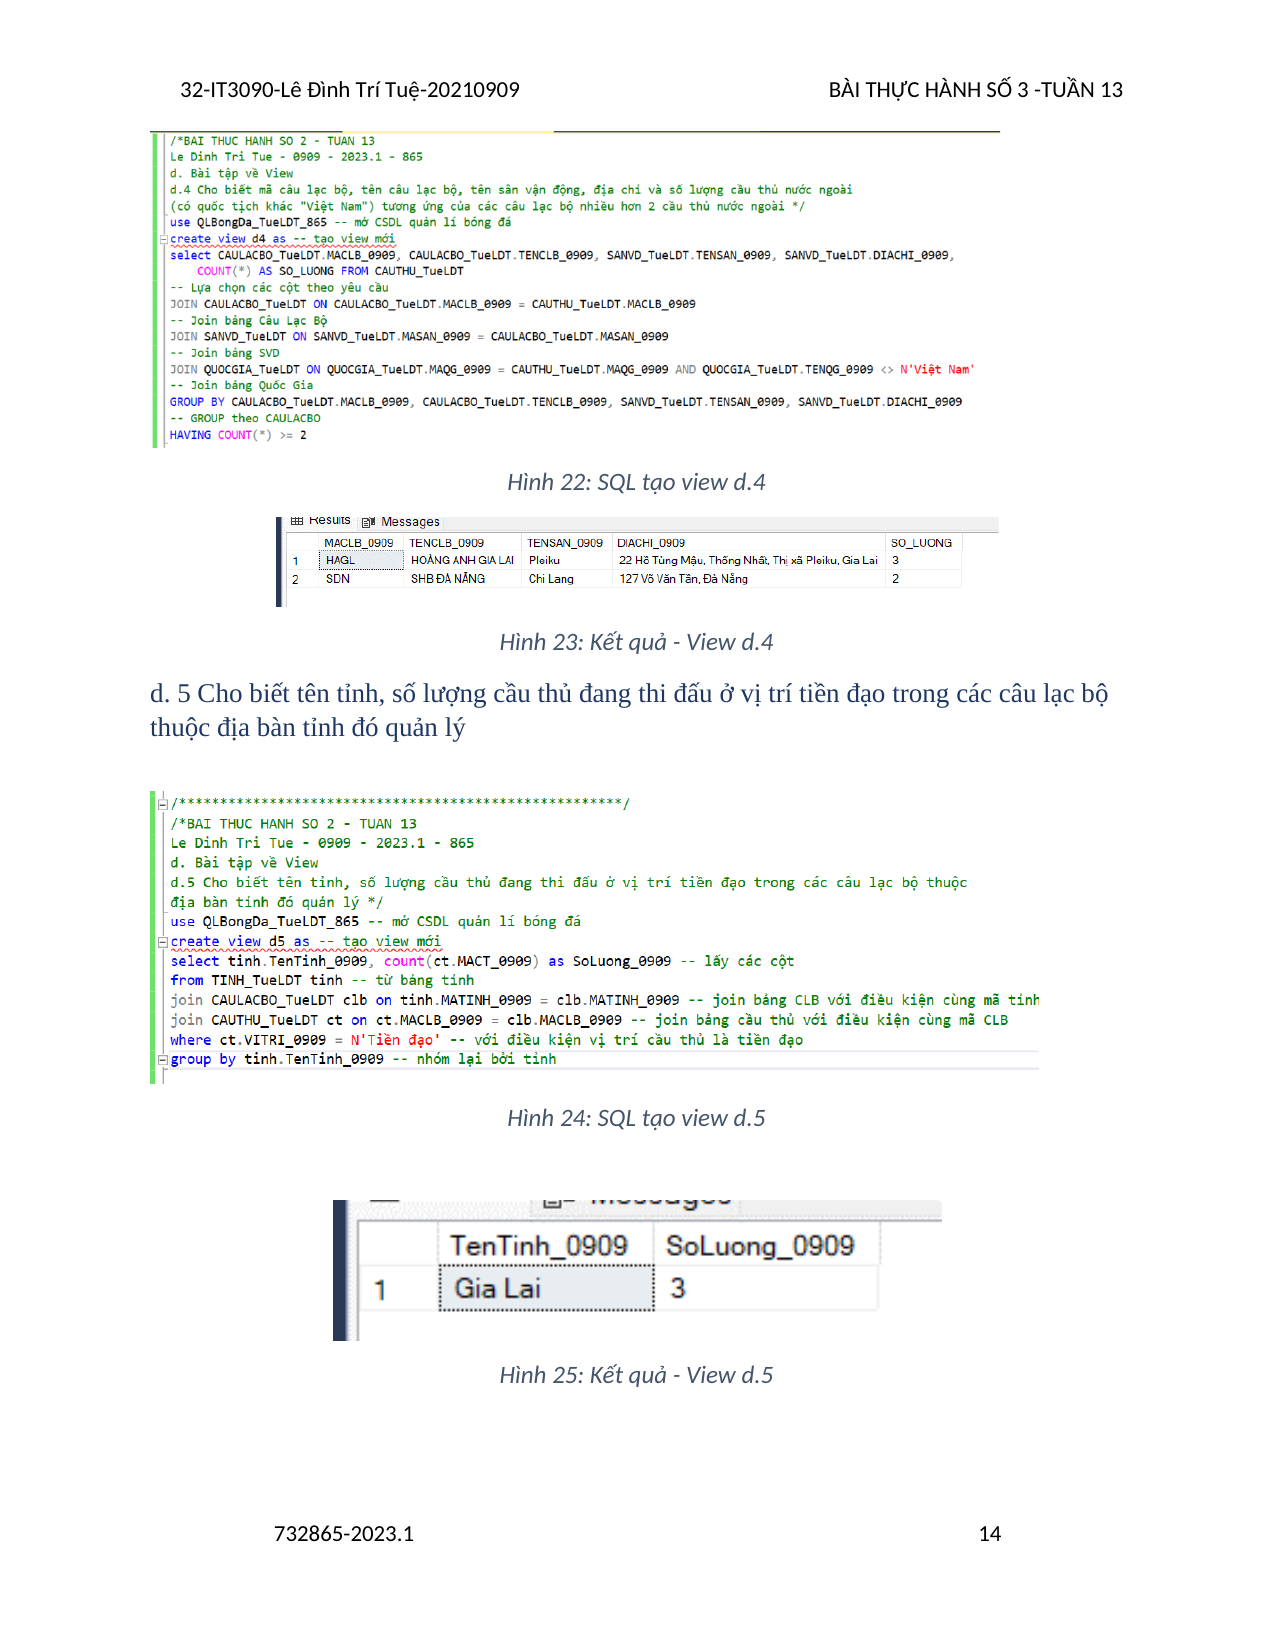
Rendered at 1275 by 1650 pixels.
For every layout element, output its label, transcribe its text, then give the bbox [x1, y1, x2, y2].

subtitle d. 5 Cho biết tên tỉnh, số lượng cầu thủ đang thi đấu ở vị trí tiền đạo trong các câu lạc bộ thuộc địa bàn tỉnh đó quản lý [150, 677, 1125, 742]
picture [333, 1200, 942, 1341]
picture [276, 517, 999, 607]
picture [150, 791, 1039, 1084]
picture [150, 131, 1001, 448]
